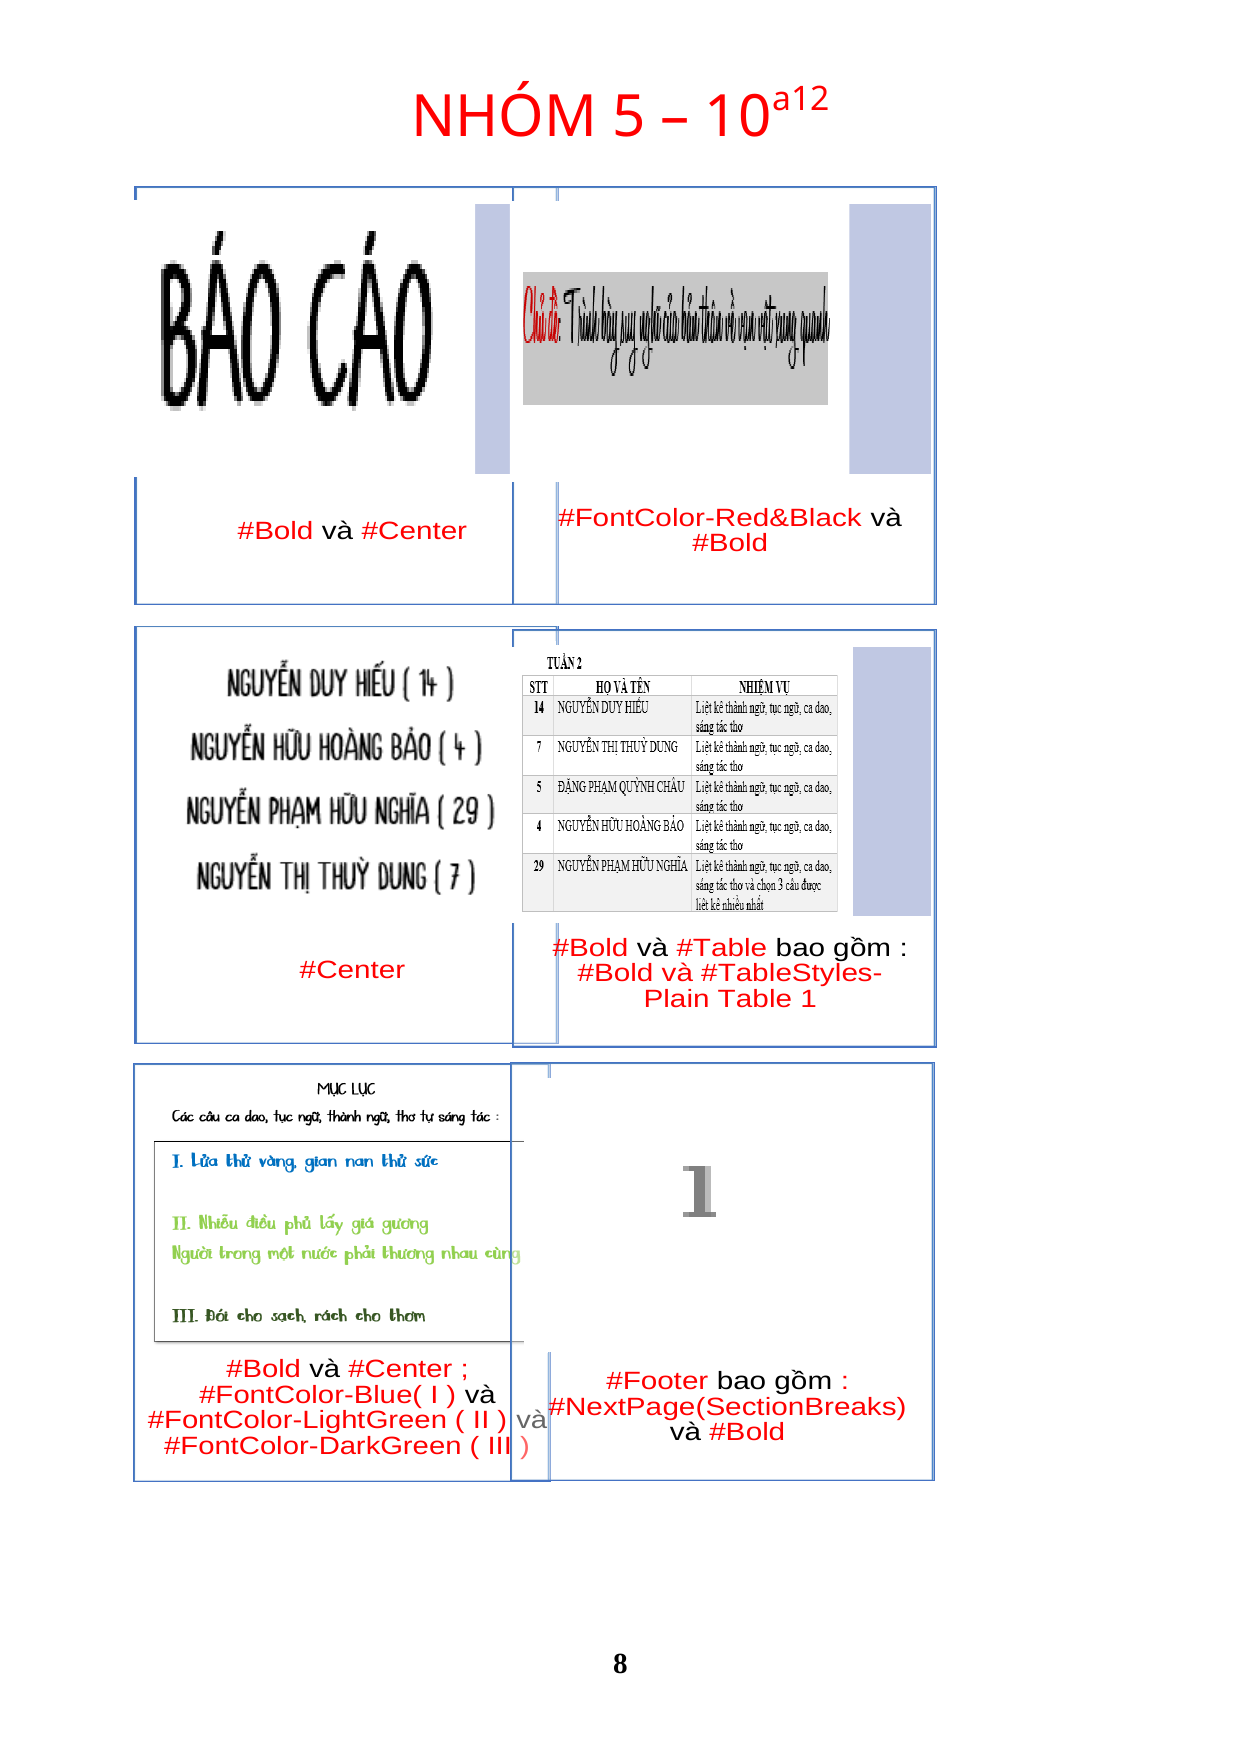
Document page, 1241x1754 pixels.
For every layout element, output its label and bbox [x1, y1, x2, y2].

picture [134, 1064, 510, 1481]
picture [511, 1063, 934, 1480]
picture [150, 1081, 510, 1350]
picture [132, 187, 936, 604]
picture [136, 626, 936, 1046]
